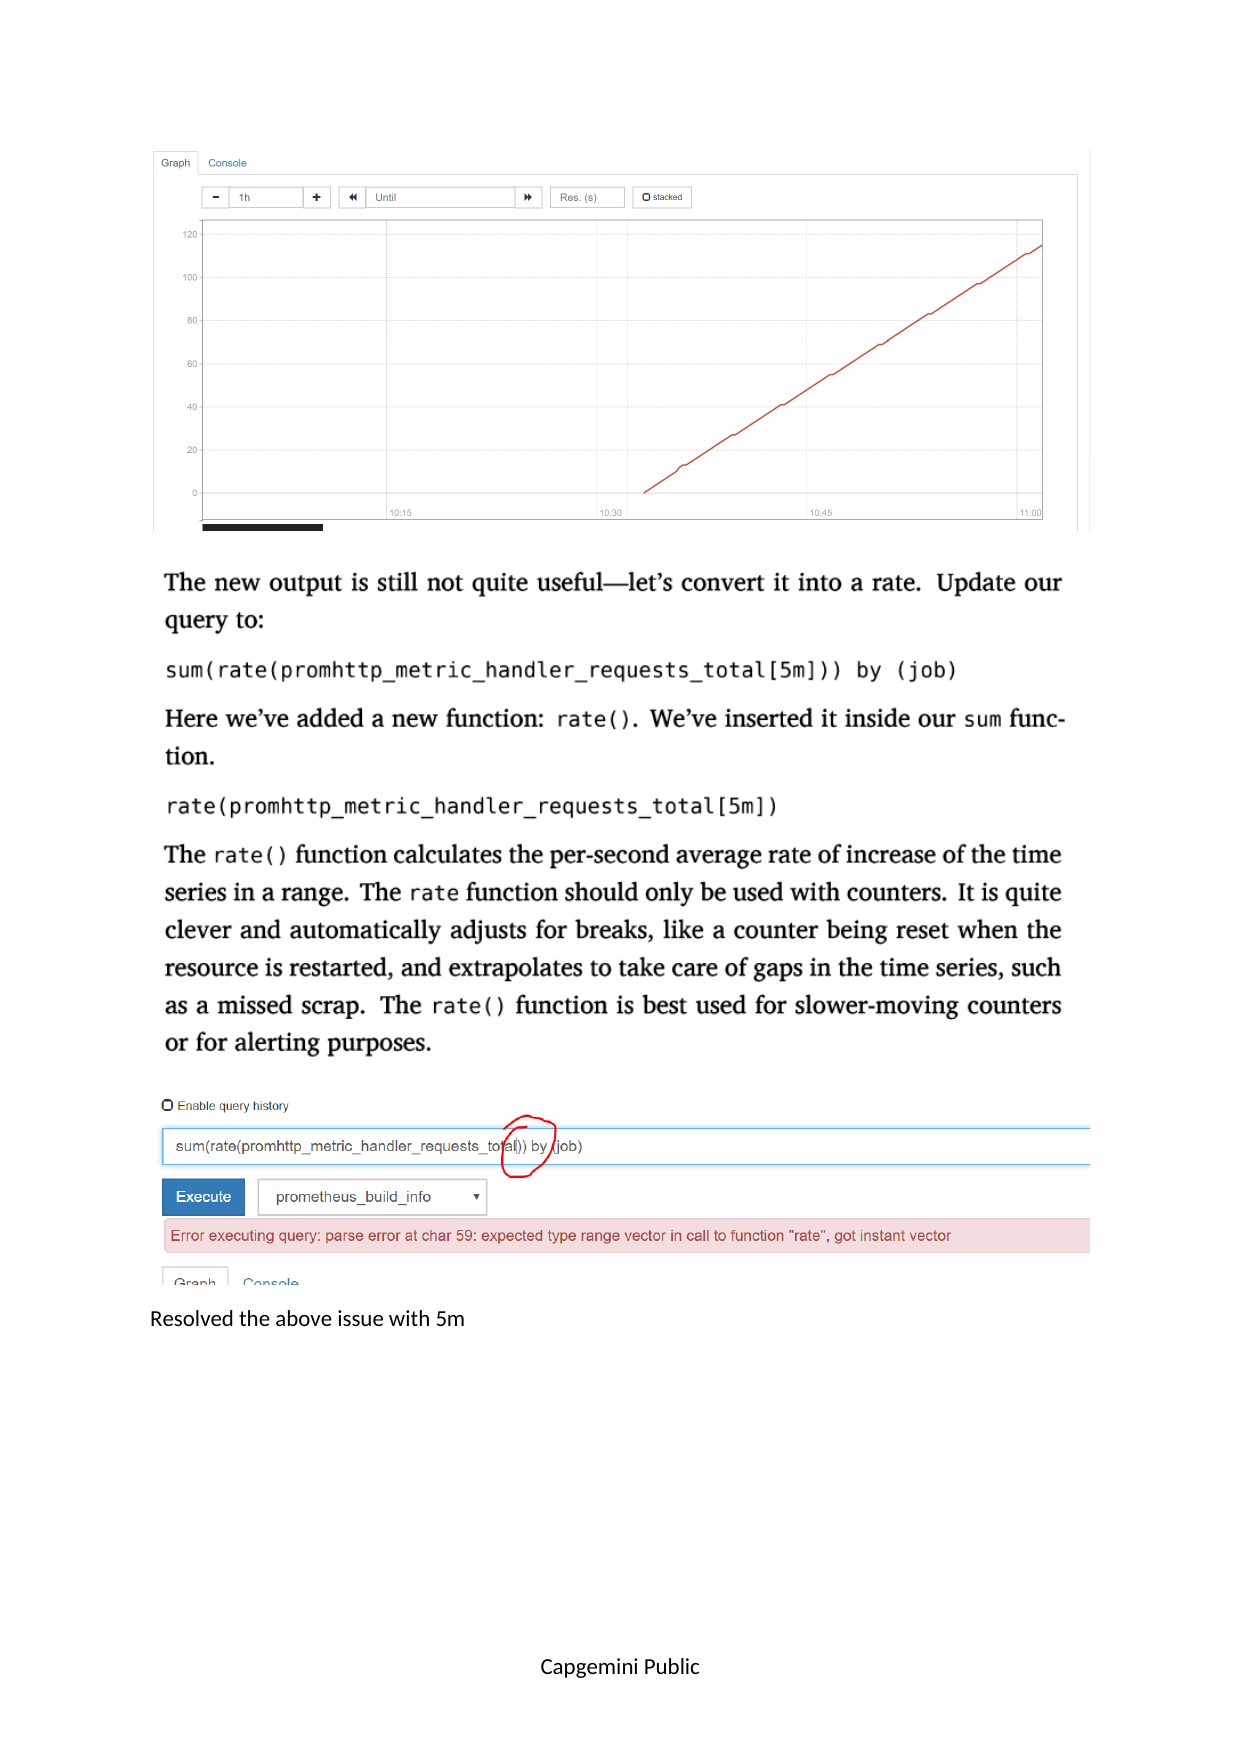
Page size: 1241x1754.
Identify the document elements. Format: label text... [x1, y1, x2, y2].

picture [150, 1094, 1091, 1285]
text Resolved the above issue with 5m [150, 1304, 1090, 1332]
picture [150, 150, 1091, 531]
picture [150, 549, 1091, 1092]
